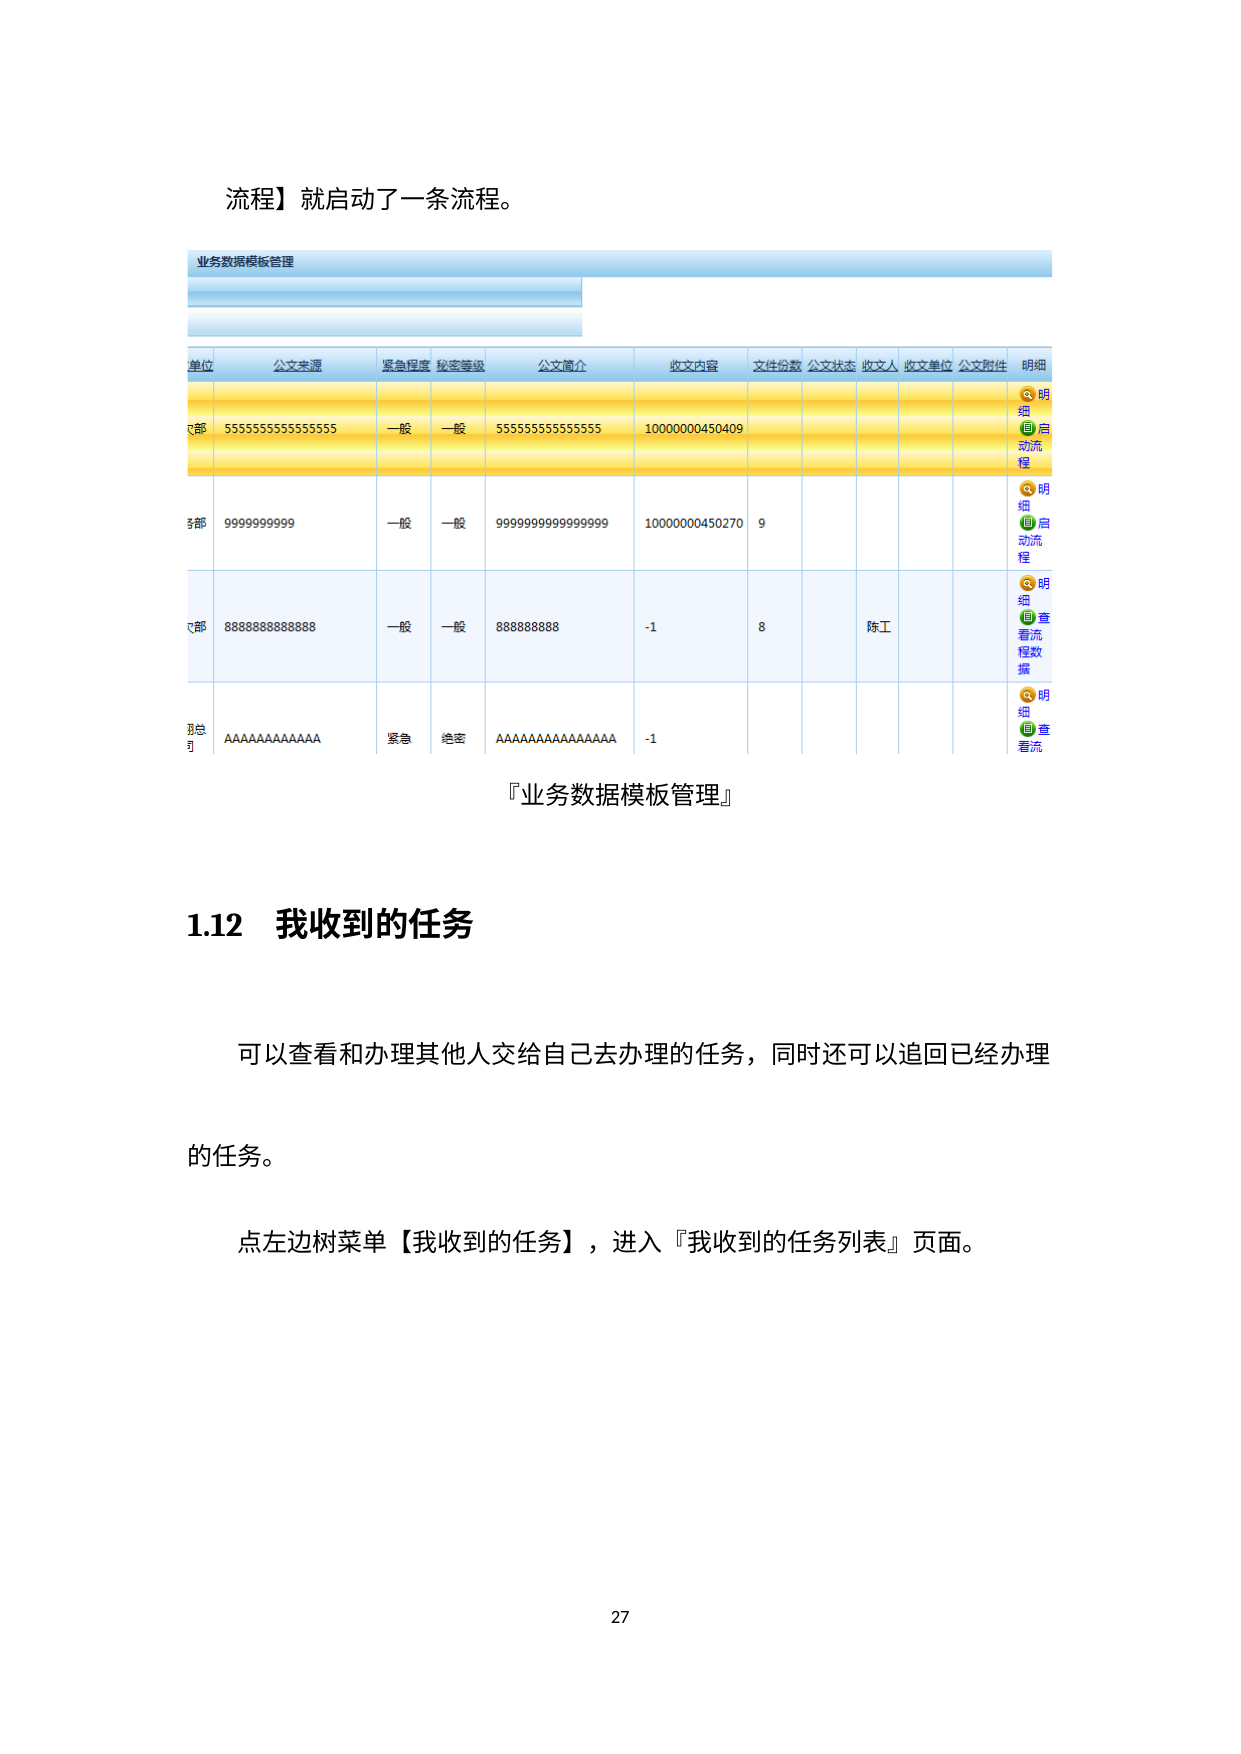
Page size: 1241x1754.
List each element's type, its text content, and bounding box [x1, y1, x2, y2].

subtitle 我收到的任务 [187, 888, 1053, 956]
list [187, 164, 1053, 232]
text 『业务数据模板管理』 [187, 759, 1053, 827]
picture [187, 250, 1053, 754]
text 可以查看和办理其他人交给自己去办理的任务，同时还可以追回已经办理的任务。 [187, 1018, 1053, 1188]
text 点左边树菜单【我收到的任务】，进入『我收到的任务列表』页面。 [187, 1206, 1053, 1274]
